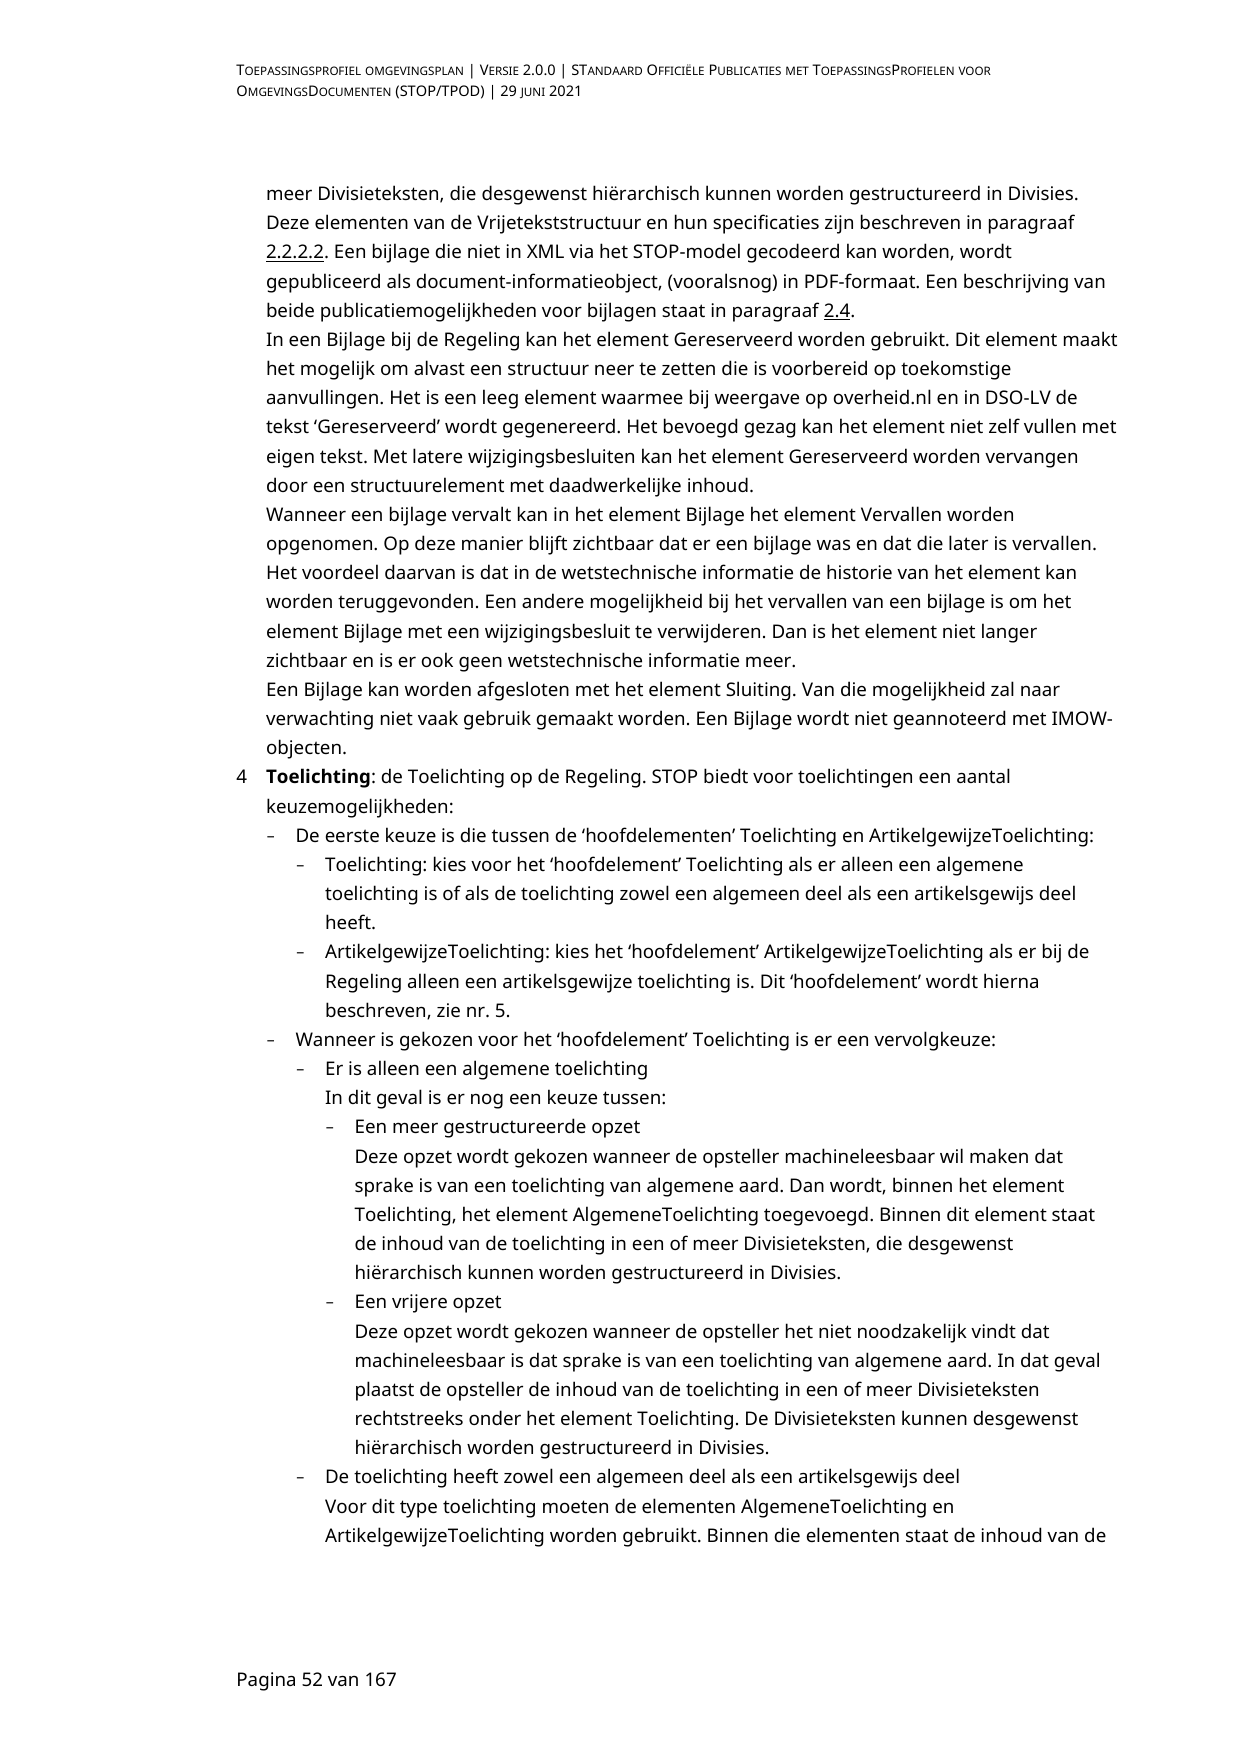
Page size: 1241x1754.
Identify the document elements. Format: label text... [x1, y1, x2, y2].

text Wanneer is gekozen voor het ‘hoofdelement’ Toelichting is er een vervolgkeuze: [266, 1023, 1122, 1052]
text ArtikelgewijzeToelichting: kies het ‘hoofdelement’ ArtikelgewijzeToelichting als er bij de Regeling alleen een artikelsgewijze toelichting is. Dit ‘hoofdelement’ wordt hierna beschreven, zie nr. 5. [295, 936, 1122, 1023]
text Een vrijere opzet Deze opzet wordt gekozen wanneer de opsteller het niet noodzakelijk vindt dat machineleesbaar is dat sprake is van een toelichting van algemene aard. In dat geval plaatst de opsteller de inhoud van de toelichting in een of meer Divisieteksten rechtstreeks onder het element Toelichting. De Divisieteksten kunnen desgewenst hiërarchisch worden gestructureerd in Divisies. [325, 1286, 1122, 1461]
text Er is alleen een algemene toelichting In dit geval is er nog een keuze tussen: [295, 1052, 1122, 1111]
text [236, 177, 1122, 761]
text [295, 1461, 1122, 1548]
text De eerste keuze is die tussen de ‘hoofdelementen’ Toelichting en ArtikelgewijzeToelichting: [266, 819, 1122, 848]
text Toelichting: de Toelichting op de Regeling. STOP biedt voor toelichtingen een aantal keuzemogelijkheden: [236, 761, 1122, 819]
text Toelichting: kies voor het ‘hoofdelement’ Toelichting als er alleen een algemene toelichting is of als de toelichting zowel een algemeen deel als een artikelsgewijs deel heeft. [295, 848, 1122, 936]
text Een meer gestructureerde opzet Deze opzet wordt gekozen wanneer de opsteller machineleesbaar wil maken dat sprake is van een toelichting van algemene aard. Dan wordt, binnen het element Toelichting, het element AlgemeneToelichting toegevoegd. Binnen dit element staat de inhoud van de toelichting in een of meer Divisieteksten, die desgewenst hiërarchisch kunnen worden gestructureerd in Divisies. [325, 1111, 1122, 1286]
